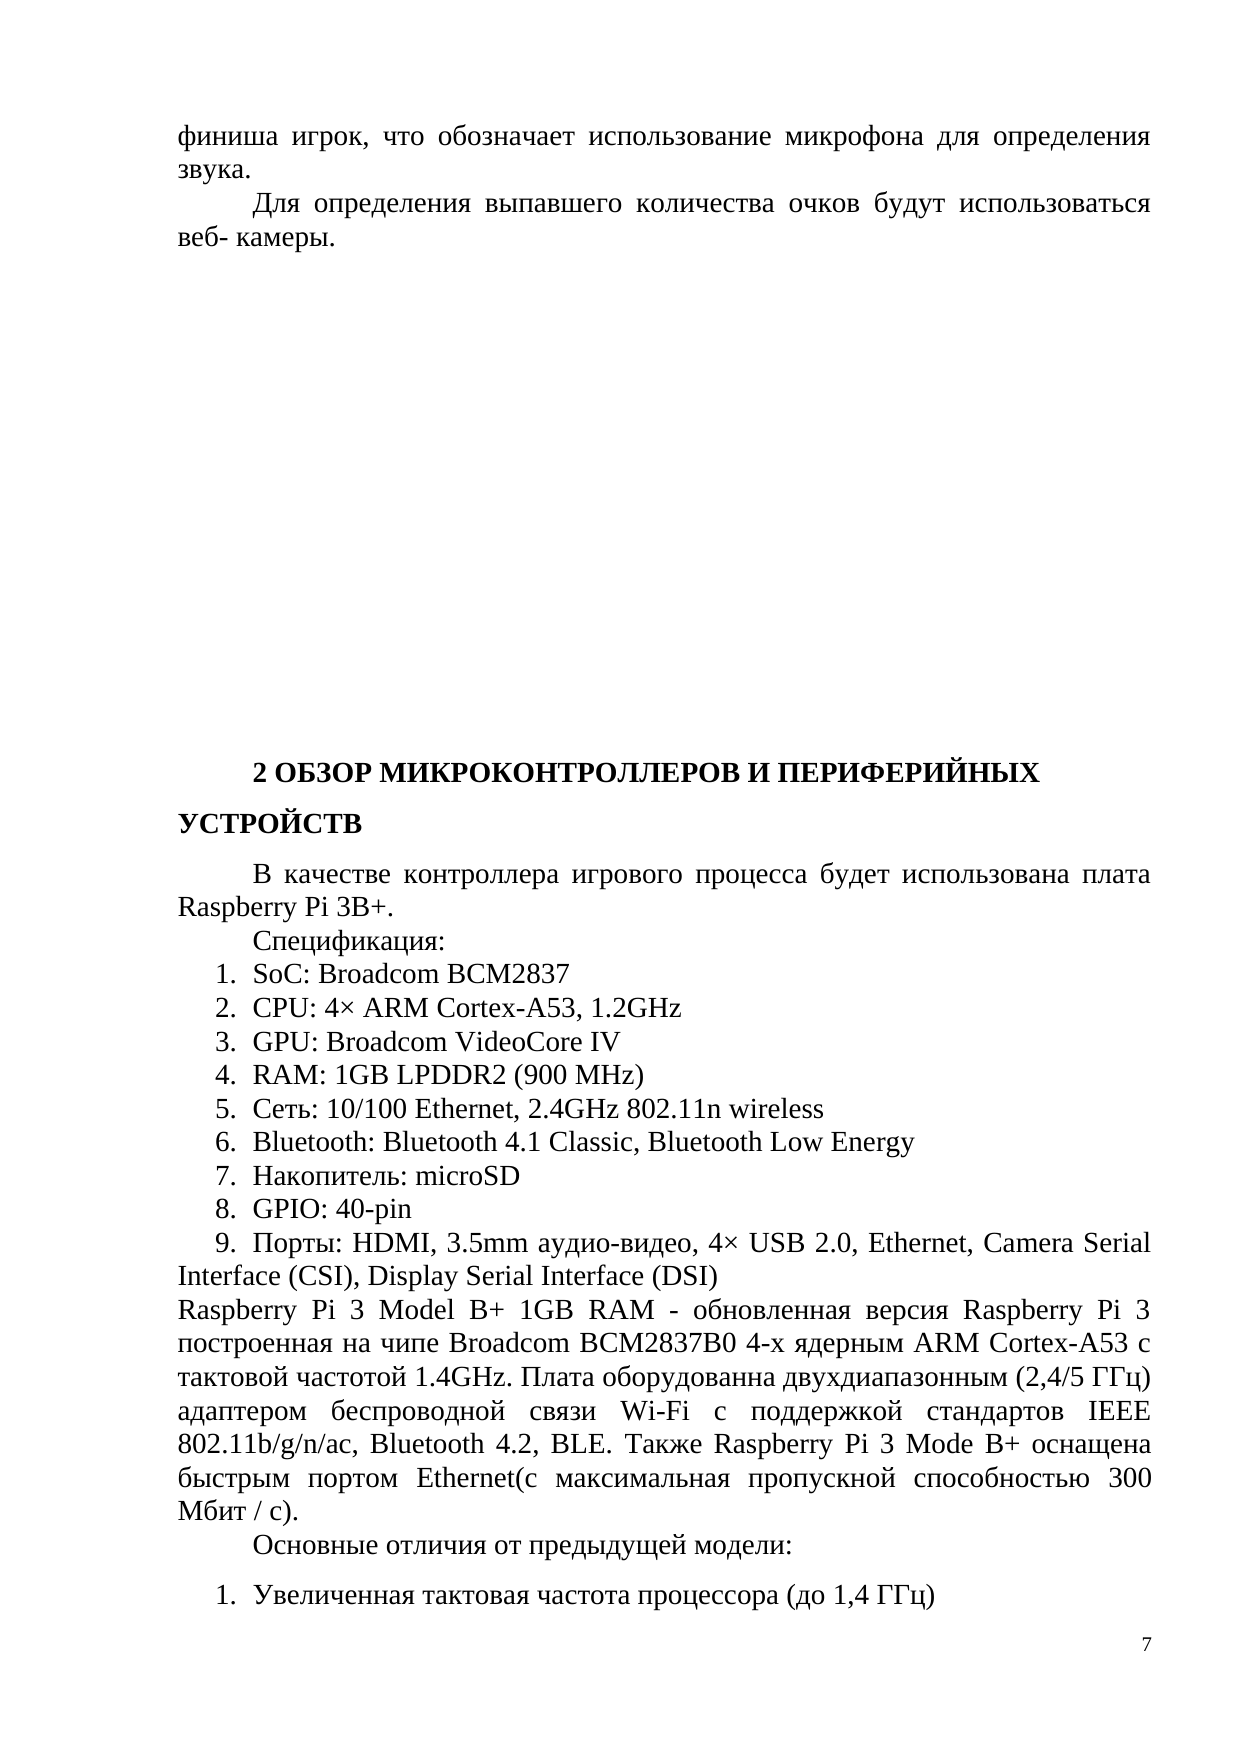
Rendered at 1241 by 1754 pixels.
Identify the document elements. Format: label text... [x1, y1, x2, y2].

list Bluetooth: Bluetooth 4.1 Classic, Bluetooth Low Energy [177, 1124, 1152, 1158]
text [177, 118, 1152, 185]
list RAM: 1GB LPDDR2 (900 MHz) [177, 1057, 1152, 1091]
list Накопитель: microSD [177, 1158, 1152, 1191]
text Raspberry Pi 3 Model B+ 1GB RAM - обновленная версия Raspberry Pi 3 построенная на чипе Broadcom BCM2837B0 4-х ядерным ARM Cortex-A53 с тактовой частотой 1.4GHz. Плата оборудованна двухдиапазонным (2,4/5 ГГц) адаптером беспроводной связи Wi-Fi с поддержкой стандартов IEEE 802.11b/g/n/ac, Bluetooth 4.2, BLE. Также Raspberry Pi 3 Mode B+ оснащена быстрым портом Ethernet(с максимальная пропускной способностью 300 Мбит / с). [177, 1292, 1152, 1527]
list Порты: HDMI, 3.5mm аудио-видео, 4× USB 2.0, Ethernet, Camera Serial Interface (CSI), Display Serial Interface (DSI) [177, 1225, 1152, 1292]
list CPU: 4× ARM Cortex-A53, 1.2GHz [177, 990, 1152, 1024]
list Сеть: 10/100 Ethernet, 2.4GHz 802.11n wireless [177, 1091, 1152, 1124]
text В качестве контроллера игрового процесса будет использована плата Raspberry Pi 3B+. [177, 856, 1152, 923]
text 2 ОБЗОР МИКРОКОНТРОЛЛЕРОВ И ПЕРИФЕРИЙНЫХ УСТРОЙСТВ [177, 755, 1152, 839]
list SoC: Broadcom BCM2837 [177, 957, 1152, 990]
list GPU: Broadcom VideoCore IV [177, 1024, 1152, 1057]
text Основные отличия от предыдущей модели: [177, 1527, 1152, 1560]
list GPIO: 40-pin [177, 1191, 1152, 1225]
text Спецификация: [177, 923, 1152, 957]
list Увеличенная тактовая частота процессора (до 1,4 ГГц) [177, 1577, 1152, 1611]
text Для определения выпавшего количества очков будут использоваться веб- камеры. [177, 185, 1152, 252]
